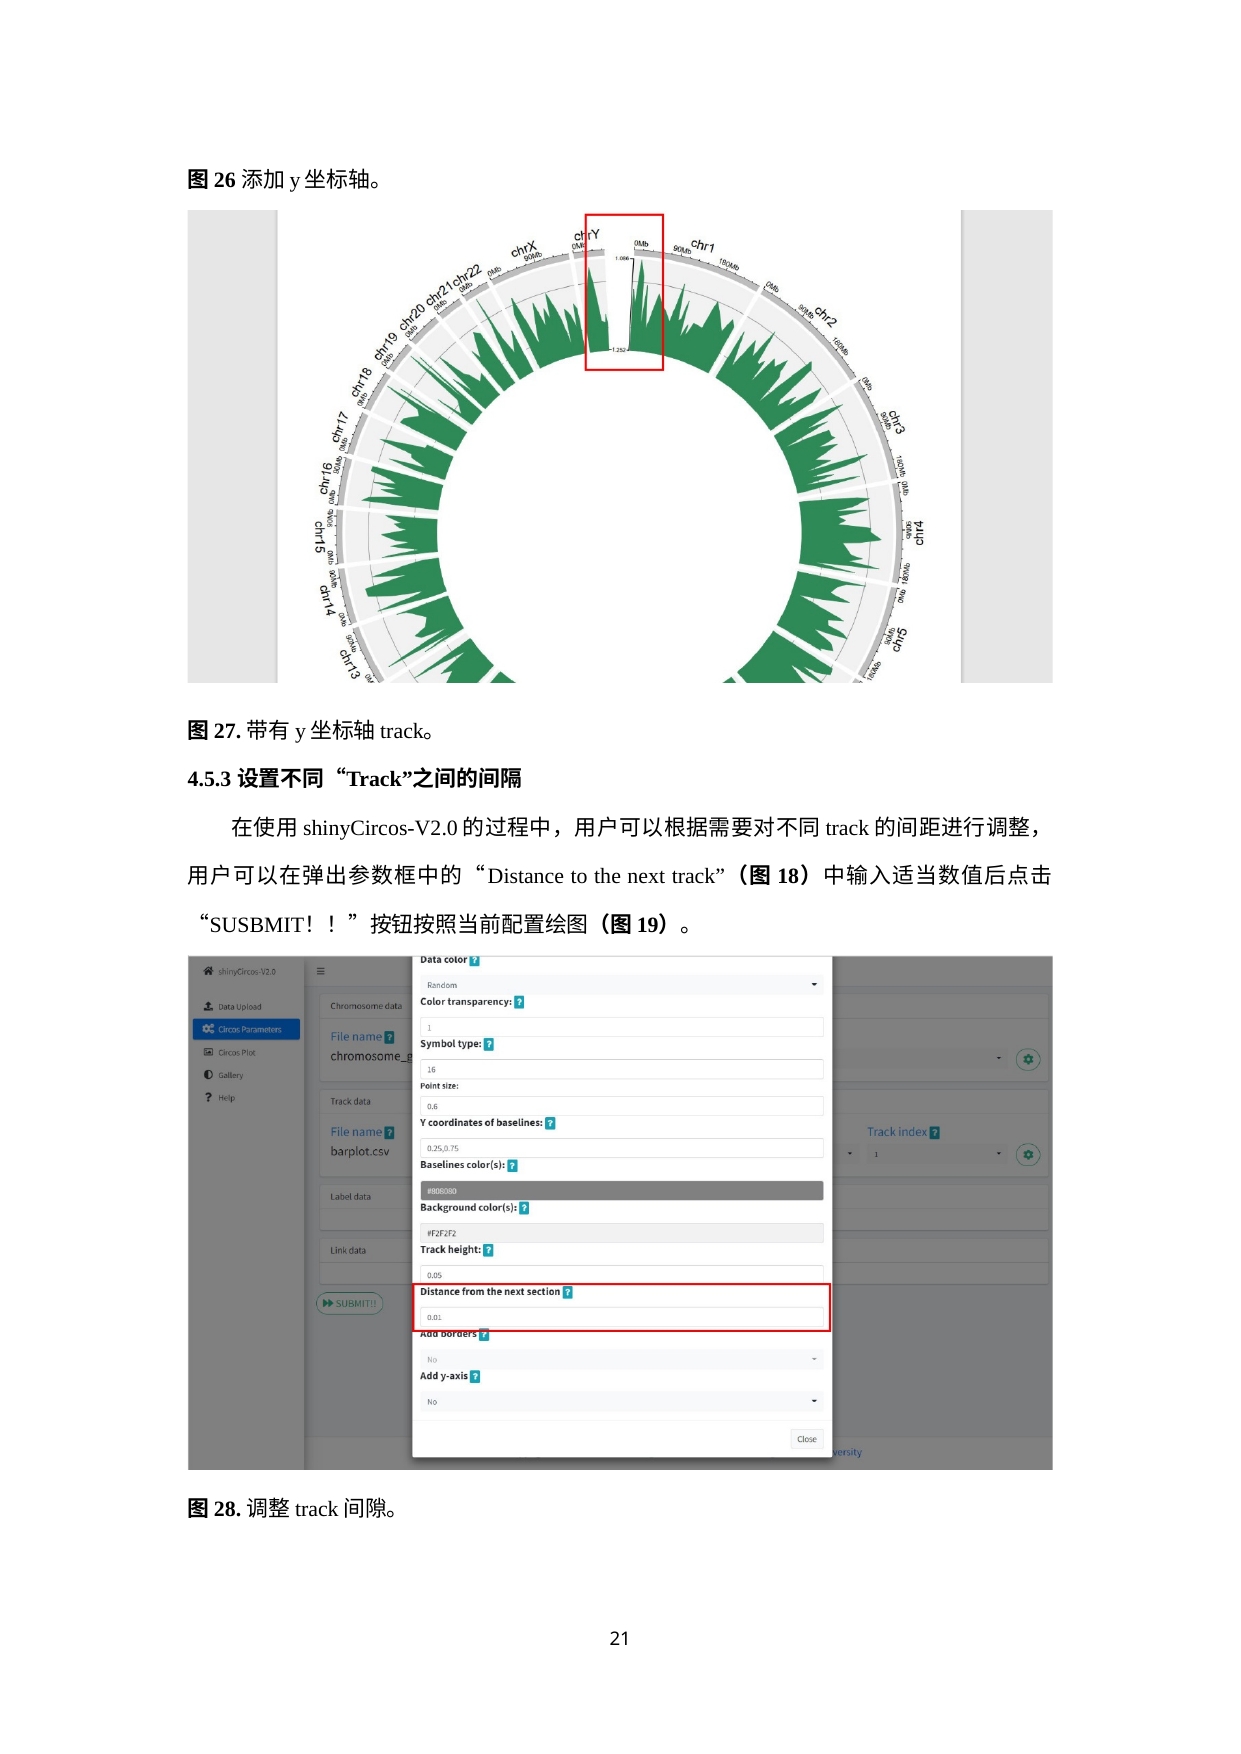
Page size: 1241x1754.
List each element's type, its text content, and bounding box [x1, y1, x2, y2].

picture [187, 210, 1053, 683]
text 在使用shinyCircos-V2.0的过程中，用户可以根据需要对不同track的间距进行调整，用户可以在弹出参数框中的“Distance to the next track”（图18）中输入适当数值后点击“SUSBMIT！！”按钮按照当前配置绘图（图19）。 [187, 809, 1053, 939]
picture [187, 955, 1053, 1470]
text 图26 添加y坐标轴。 [187, 162, 1053, 194]
text 图27. 带有y坐标轴track。 [187, 713, 1053, 745]
text 4.5.3 设置不同“Track”之间的间隔 [187, 761, 1053, 793]
text 图28. 调整track间隙。 [187, 1490, 1053, 1523]
